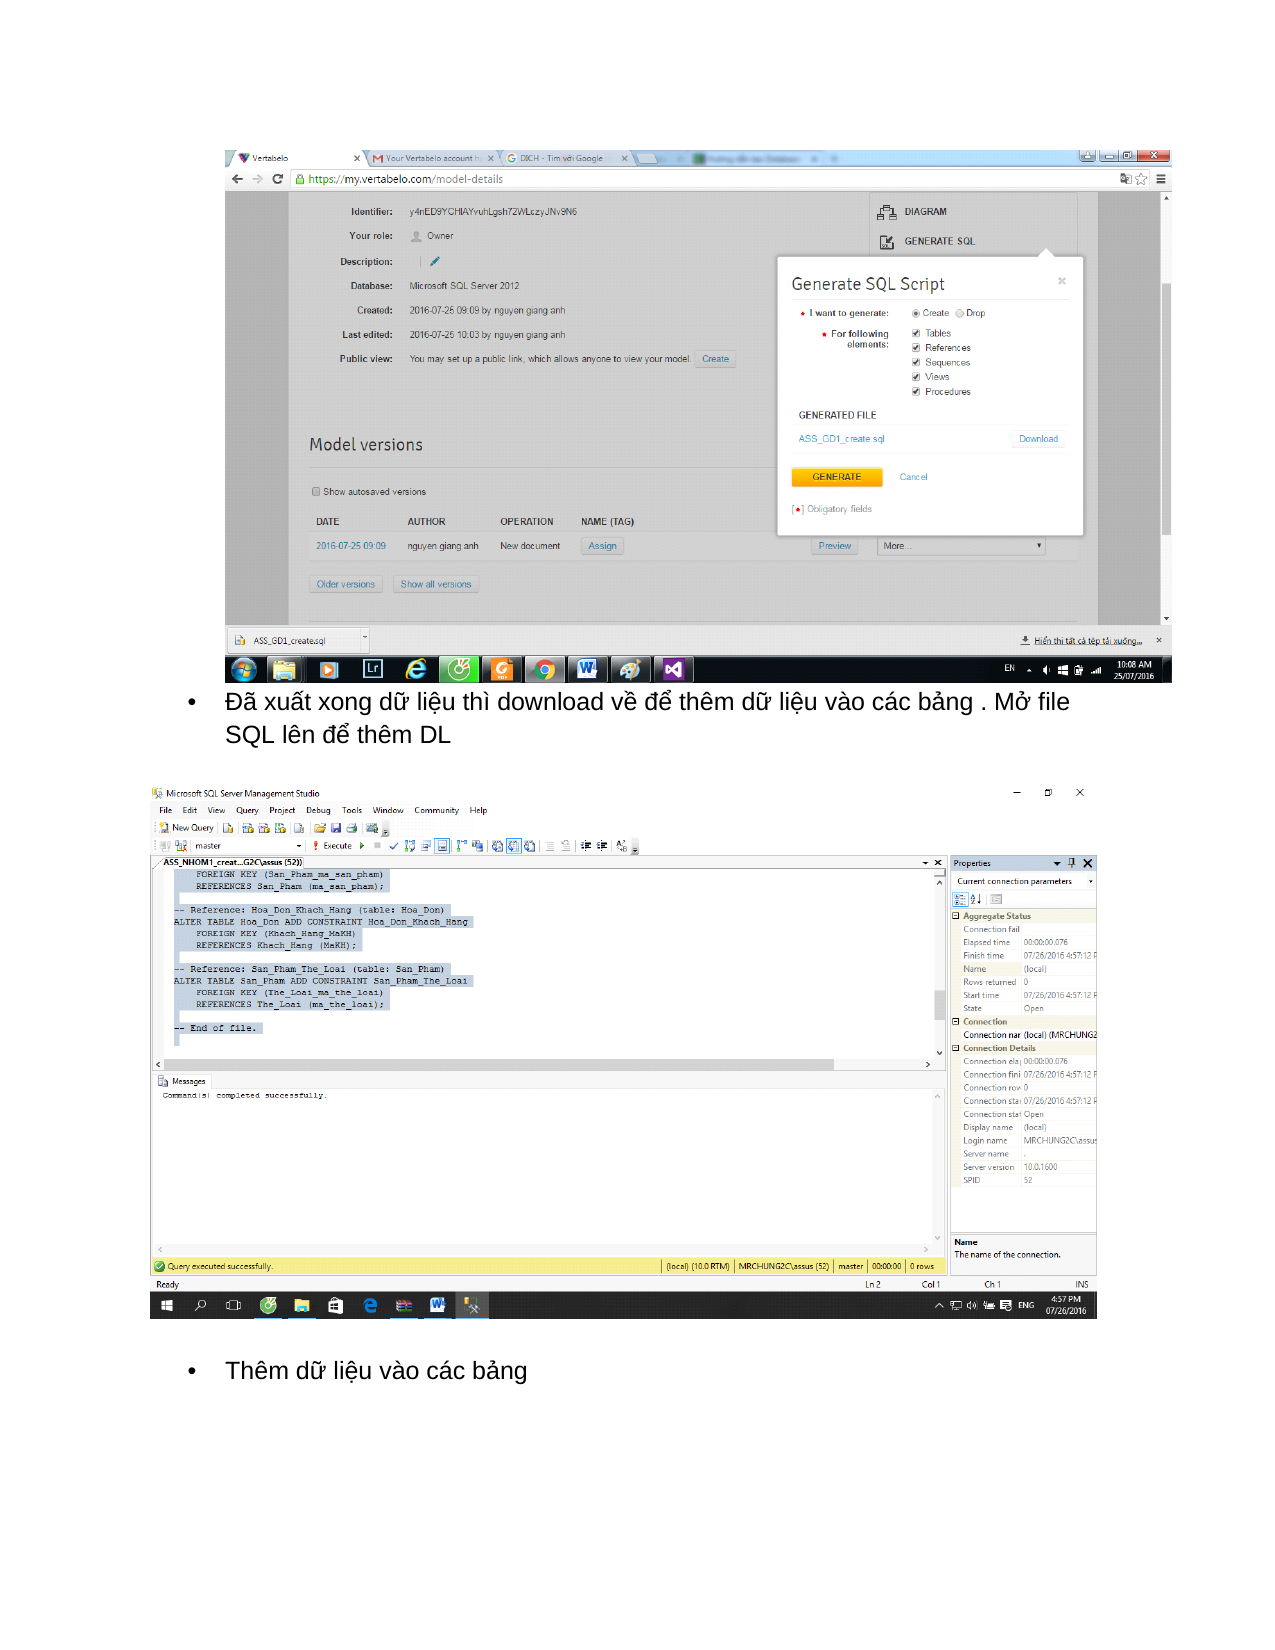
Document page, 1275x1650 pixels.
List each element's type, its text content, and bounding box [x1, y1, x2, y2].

picture [150, 786, 1097, 1319]
picture [225, 150, 1172, 683]
list Thêm dữ liệu vào các bảng [187, 1356, 1125, 1385]
list Đã xuất xong dữ liệu thì download về để thêm dữ liệu vào các bảng . Mở file SQL lên để thêm DL [187, 687, 1125, 749]
